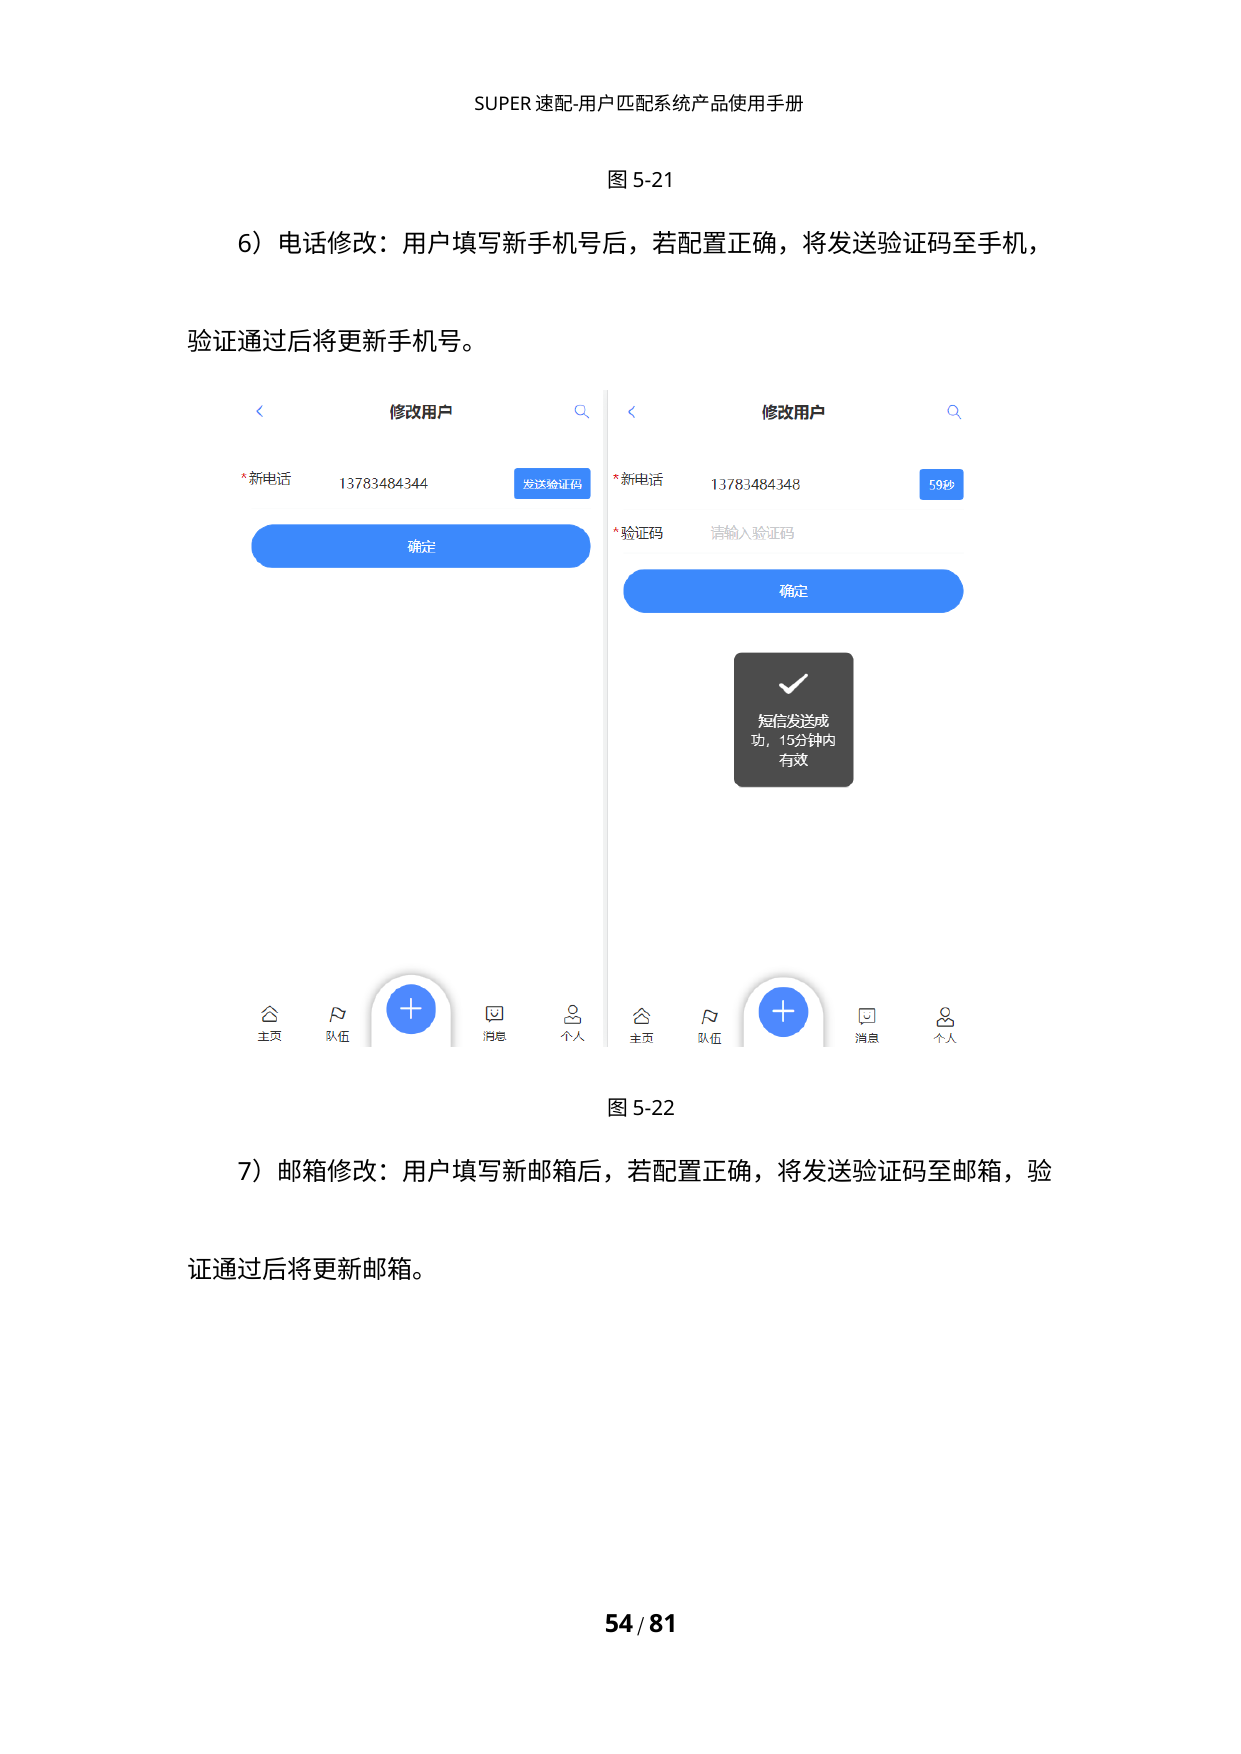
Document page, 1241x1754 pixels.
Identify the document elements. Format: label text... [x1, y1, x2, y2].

picture [237, 390, 975, 1047]
text 7）邮箱修改：用户填写新邮箱后，若配置正确，将发送验证码至邮箱，验证通过后将更新邮箱。 [187, 1137, 1053, 1300]
text 图 5-21 [187, 162, 1053, 194]
text 图 5-22 [187, 1090, 1053, 1122]
text 6）电话修改：用户填写新手机号后，若配置正确，将发送验证码至手机，验证通过后将更新手机号。 [187, 209, 1053, 372]
